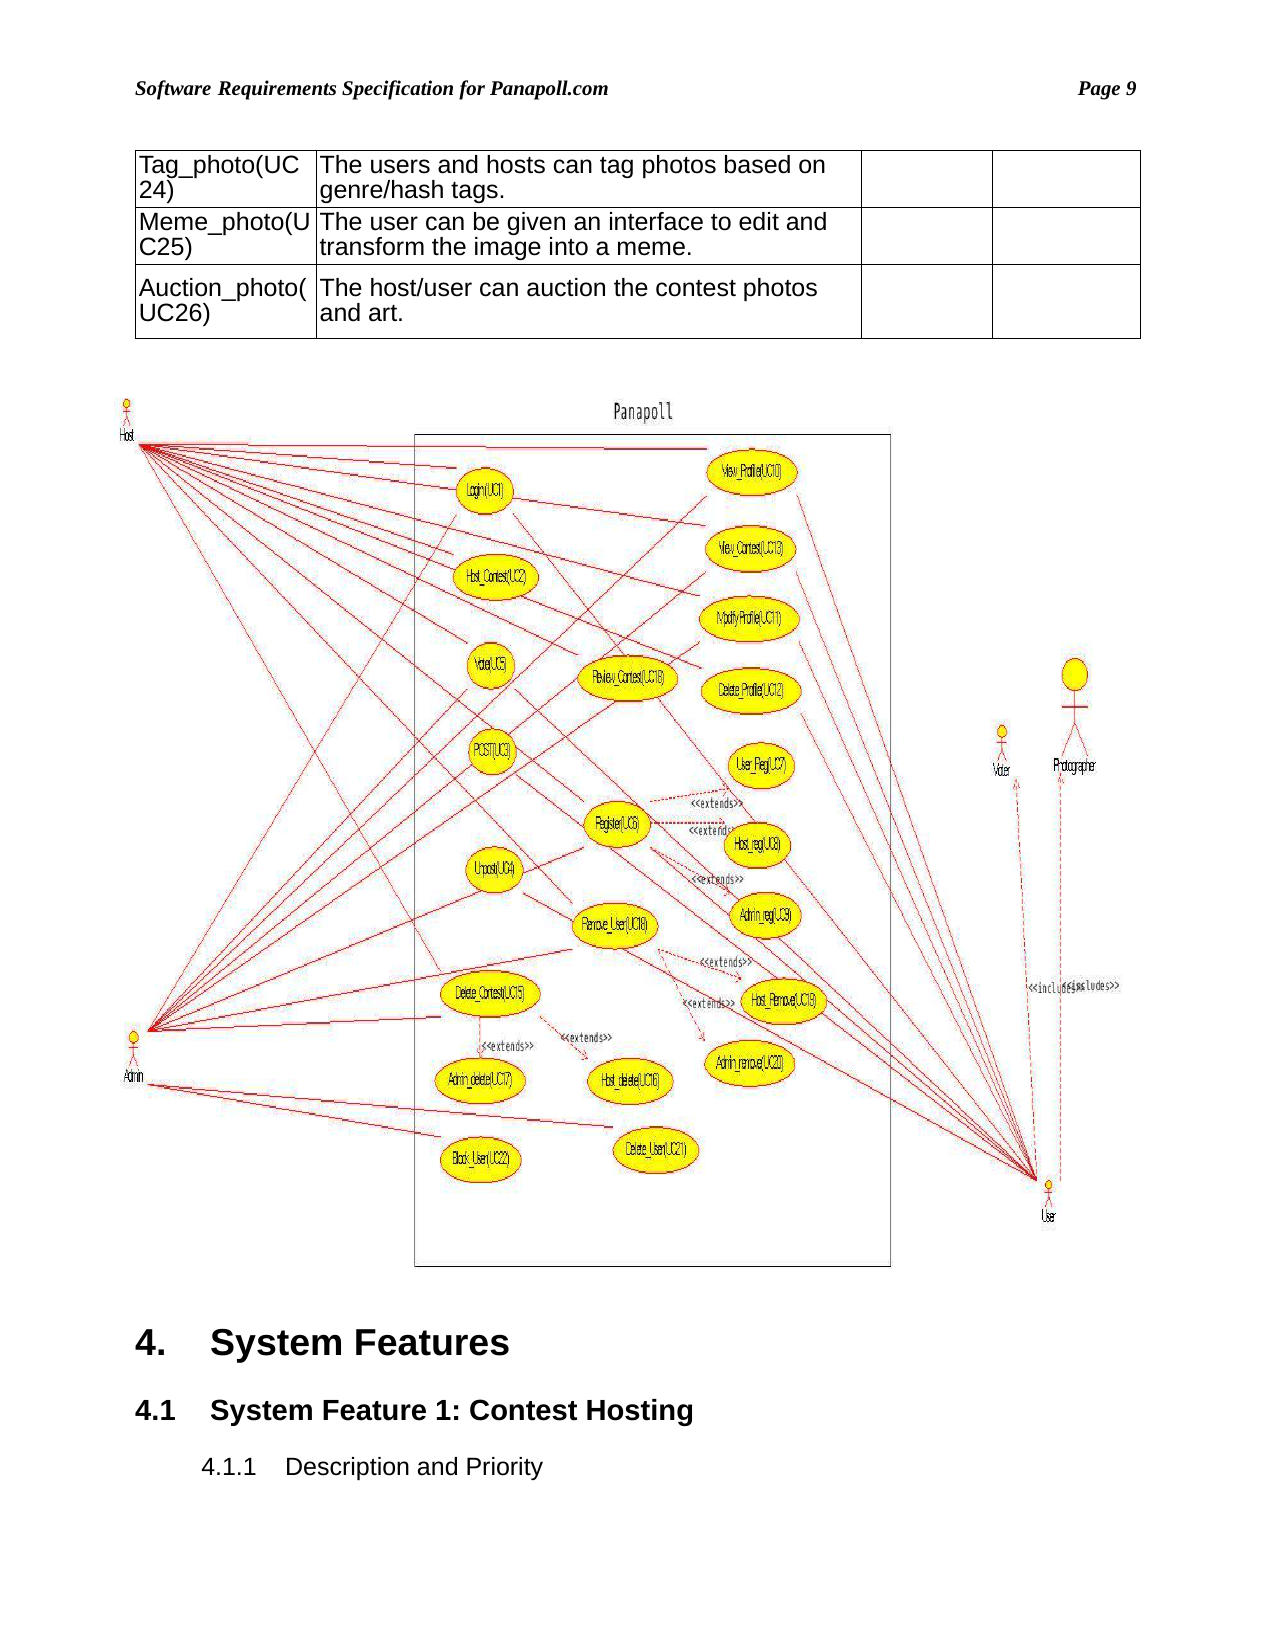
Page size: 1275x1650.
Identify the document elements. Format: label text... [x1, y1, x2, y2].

table_cell The users and hosts can tag photos based on genre/hash tags. [317, 151, 861, 207]
subtitle System Feature 1: Contest Hosting [135, 1393, 1140, 1426]
text 4.1.1 Description and Priority [201, 1456, 1140, 1481]
table_cell [993, 265, 1140, 338]
picture [114, 398, 1122, 1269]
table_cell The user can be given an interface to edit and transform the image into a meme. [317, 208, 861, 264]
table_cell [862, 265, 992, 338]
table_cell [993, 208, 1140, 264]
table_cell [862, 208, 992, 264]
table_cell Tag_photo(UC24) [136, 151, 316, 207]
table_cell [862, 151, 992, 207]
table_cell Auction_photo(UC26) [136, 265, 316, 338]
table_cell [993, 151, 1140, 207]
table_cell The host/user can auction the contest photos and art. [317, 265, 861, 338]
table_cell Meme_photo(UC25) [136, 208, 316, 264]
